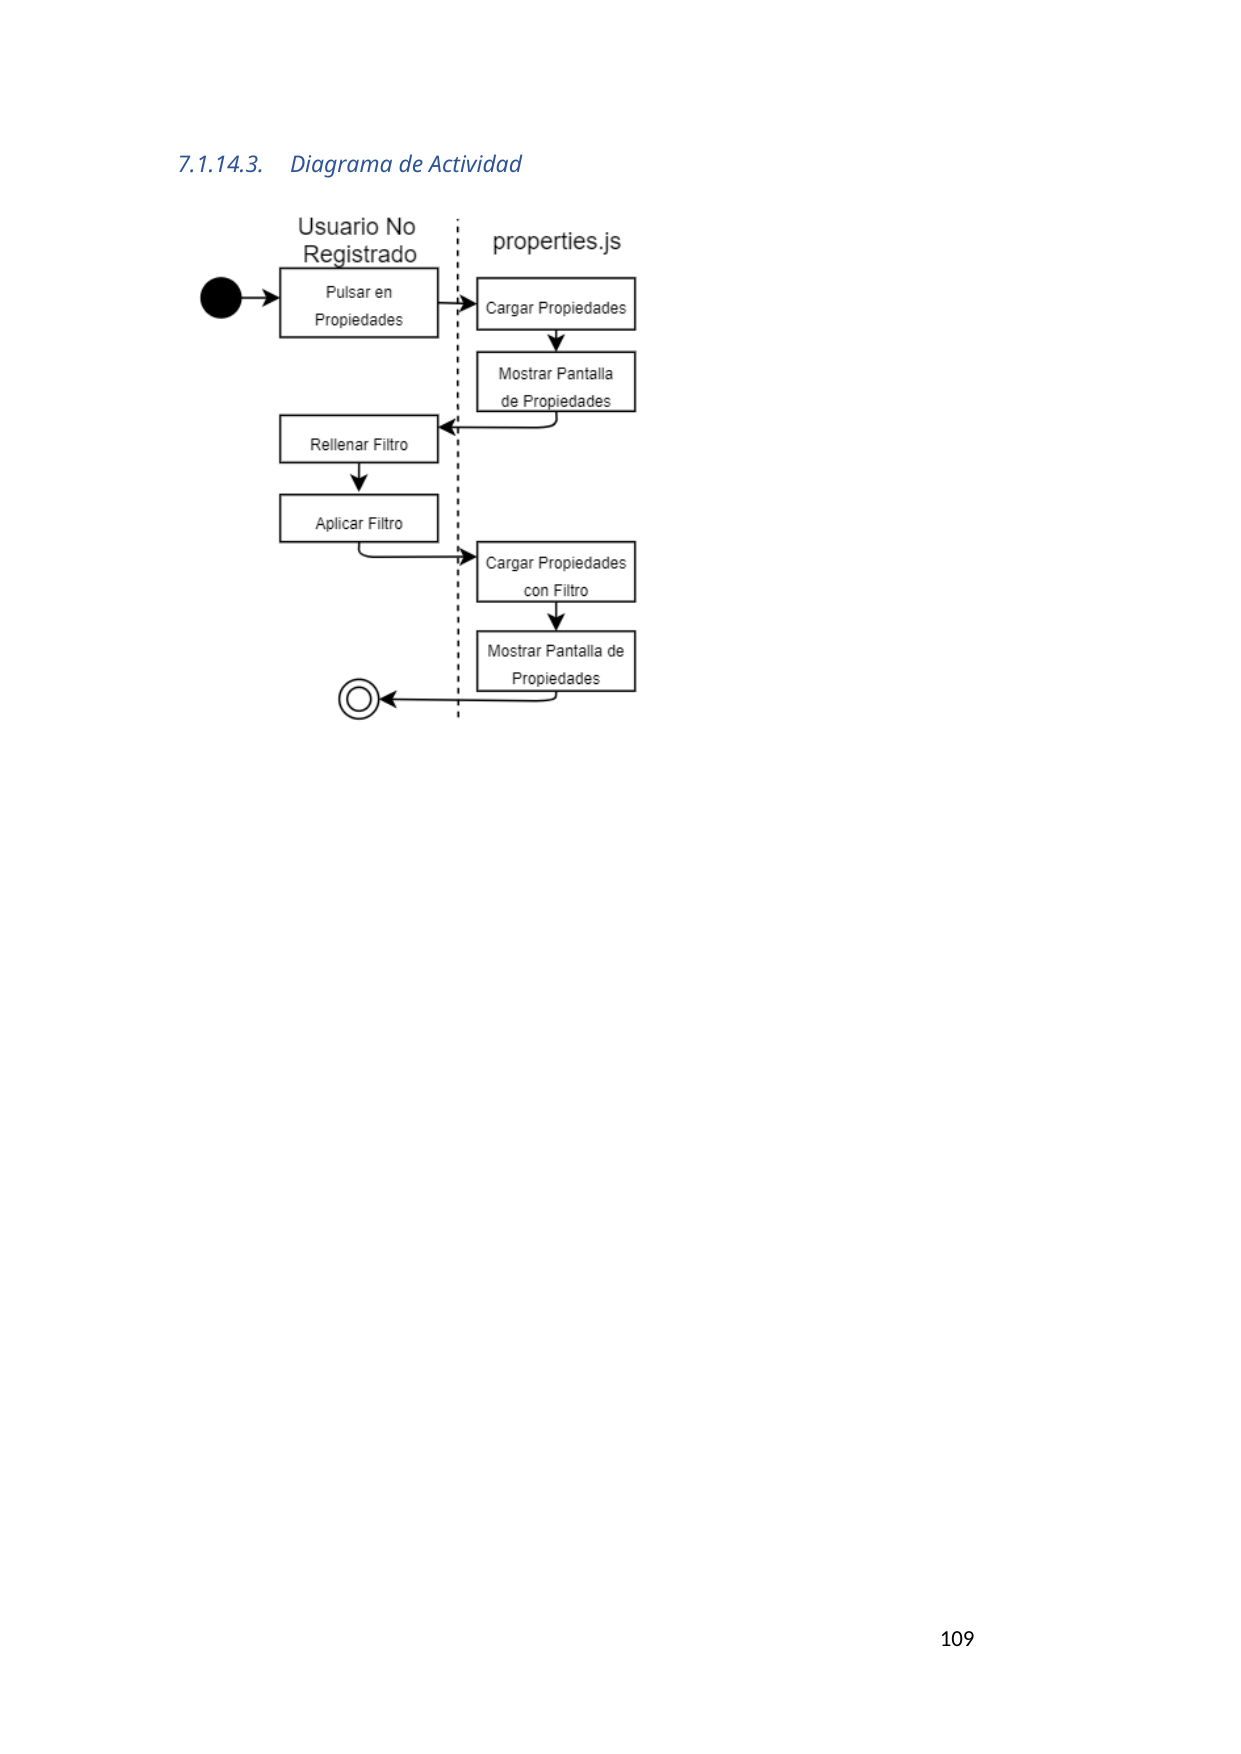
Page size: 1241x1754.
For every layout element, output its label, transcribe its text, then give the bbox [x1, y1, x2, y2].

picture [177, 206, 699, 729]
subtitle Diagrama de Actividad [177, 148, 974, 179]
